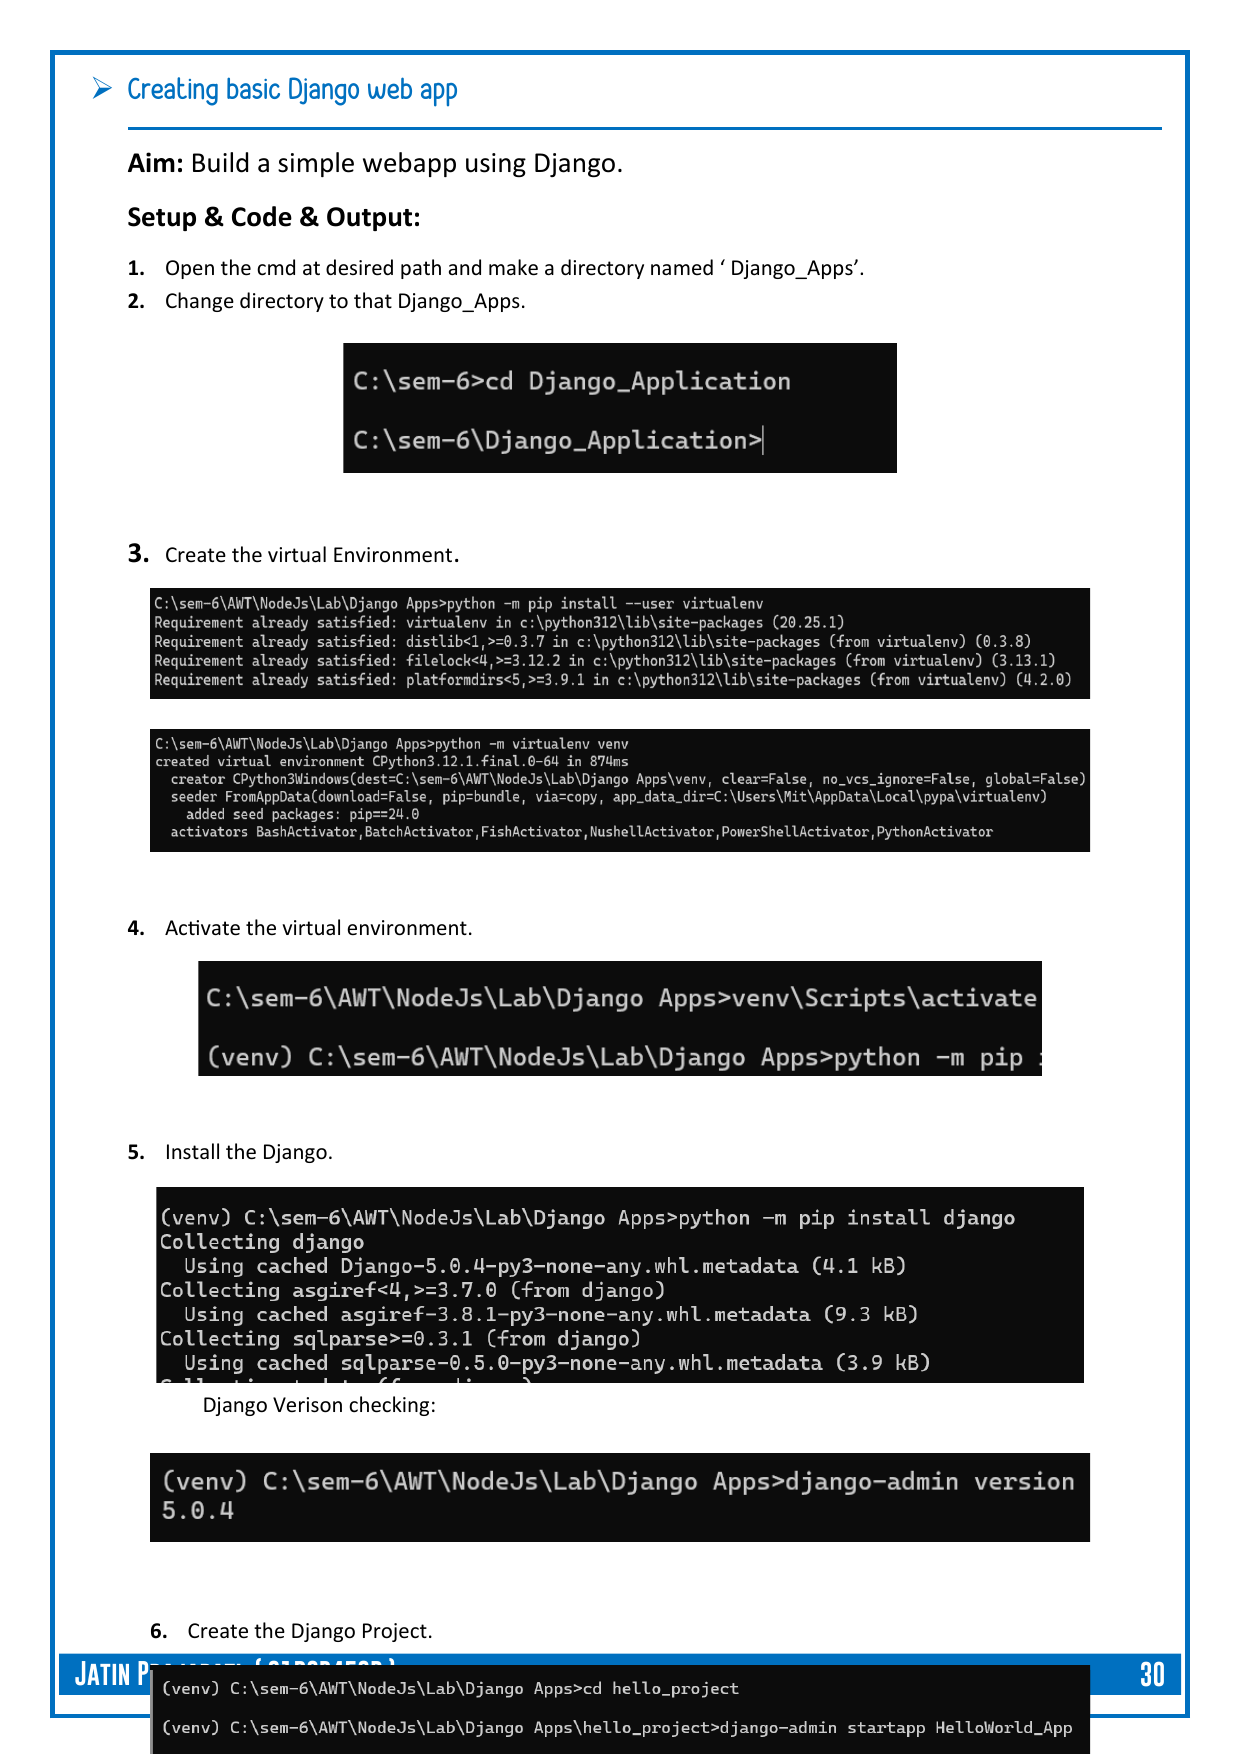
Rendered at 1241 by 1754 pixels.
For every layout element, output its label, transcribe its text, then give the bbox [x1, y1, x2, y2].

list Creating basic Django web app [90, 75, 1165, 106]
list Create the virtual Environment. [127, 534, 1165, 570]
text Setup & Code & Output: [127, 198, 1165, 234]
picture [150, 1453, 1091, 1542]
picture [150, 729, 1091, 852]
picture [198, 961, 1042, 1076]
picture [156, 1187, 1084, 1383]
list Create the Django Project. [150, 1616, 1165, 1644]
list Change directory to that Django_Apps. [127, 286, 1165, 314]
picture [343, 343, 897, 473]
list Install the Django. [127, 1137, 1165, 1165]
list Open the cmd at desired path and make a directory named ‘ Django_Apps’. [127, 253, 1165, 281]
picture [150, 1665, 1091, 1754]
text Aim: Build a simple webapp using Django. [127, 144, 1165, 180]
list Activate the virtual environment. [127, 913, 1165, 942]
picture [150, 588, 1091, 699]
